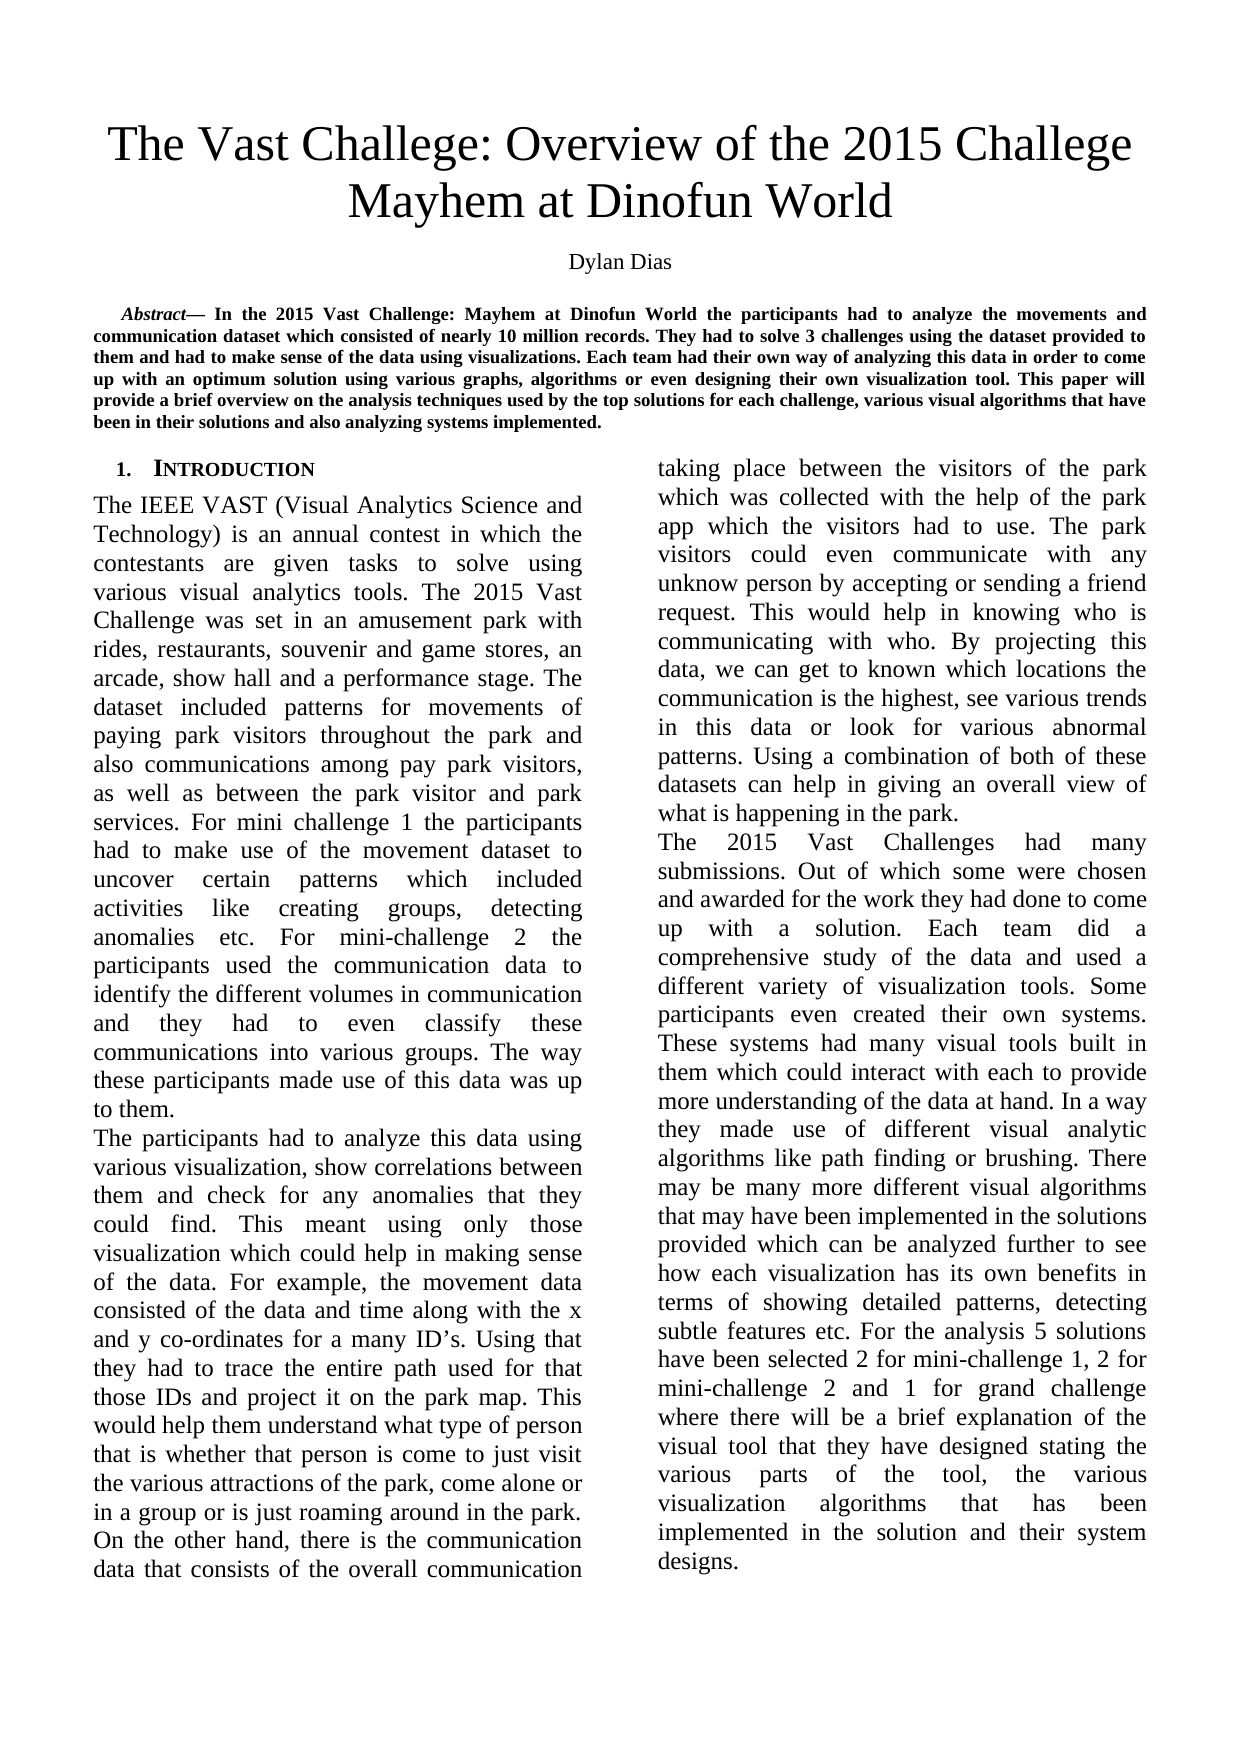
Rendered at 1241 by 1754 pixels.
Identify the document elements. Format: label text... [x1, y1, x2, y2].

text The 2015 Vast Challenges had many submissions. Out of which some were chosen and awarded for the work they had done to come up with a solution. Each team did a comprehensive study of the data and used a different variety of visualization tools. Some participants even created their own systems. These systems had many visual tools built in them which could interact with each to provide more understanding of the data at hand. In a way they made use of different visual analytic algorithms like path finding or brushing. There may be many more different visual algorithms that may have been implemented in the solutions provided which can be analyzed further to see how each visualization has its own benefits in terms of showing detailed patterns, detecting subtle features etc. For the analysis 5 solutions have been selected 2 for mini-challenge 1, 2 for mini-challenge 2 and 1 for grand challenge where there will be a brief explanation of the visual tool that they have designed stating the various parts of the tool, the various visualization algorithms that has been implemented in the solution and their system designs. [658, 827, 1147, 1574]
text The IEEE VAST (Visual Analytics Science and Technology) is an annual contest in which the contestants are given tasks to solve using various visual analytics tools. The 2015 Vast Challenge was set in an amusement park with rides, restaurants, souvenir and game stores, an arcade, show hall and a performance stage. The dataset included patterns for movements of paying park visitors throughout the park and also communications among pay park visitors, as well as between the park visitor and park services. For mini challenge 1 the participants had to make use of the movement dataset to uncover certain patterns which included activities like creating groups, detecting anomalies etc. For mini-challenge 2 the participants used the communication data to identify the different volumes in communication and they had to even classify these communications into various groups. The way these participants made use of this data was up to them. [93, 490, 583, 1123]
text Dylan Dias [469, 248, 771, 274]
text Abstract— In the 2015 Vast Challenge: Mayhem at Dinofun World the participants had to analyze the movements and communication dataset which consisted of nearly 10 million records. They had to solve 3 challenges using the dataset provided to them and had to make sense of the data using visualizations. Each team had their own way of analyzing this data in order to come up with an optimum solution using various graphs, algorithms or even designing their own visualization tool. This paper will provide a brief overview on the analysis techniques used by the top solutions for each challenge, various visual algorithms that have been in their solutions and also analyzing systems implemented. [93, 303, 1147, 432]
subtitle Introduction [116, 453, 583, 482]
text The participants had to analyze this data using various visualization, show correlations between them and check for any anomalies that they could find. This meant using only those visualization which could help in making sense of the data. For example, the movement data consisted of the data and time along with the x and y co-ordinates for a many ID’s. Using that they had to trace the entire path used for that those IDs and project it on the park map. This would help them understand what type of person that is whether that person is come to just visit the various attractions of the park, come alone or in a group or is just roaming around in the park. On the other hand, there is the communication data that consists of the overall communication taking place between the visitors of the park which was collected with the help of the park app which the visitors had to use. The park visitors could even communicate with any unknow person by accepting or sending a friend request. This would help in knowing who is communicating with who. By projecting this data, we can get to known which locations the communication is the highest, see various trends in this data or look for various abnormal patterns. Using a combination of both of these datasets can help in giving an overall view of what is happening in the park. [658, 453, 1147, 827]
text The participants had to analyze this data using various visualization, show correlations between them and check for any anomalies that they could find. This meant using only those visualization which could help in making sense of the data. For example, the movement data consisted of the data and time along with the x and y co-ordinates for a many ID’s. Using that they had to trace the entire path used for that those IDs and project it on the park map. This would help them understand what type of person that is whether that person is come to just visit the various attractions of the park, come alone or in a group or is just roaming around in the park. On the other hand, there is the communication data that consists of the overall communication taking place between the visitors of the park which was collected with the help of the park app which the visitors had to use. The park visitors could even communicate with any unknow person by accepting or sending a friend request. This would help in knowing who is communicating with who. By projecting this data, we can get to known which locations the communication is the highest, see various trends in this data or look for various abnormal patterns. Using a combination of both of these datasets can help in giving an overall view of what is happening in the park. [93, 1123, 583, 1583]
text The Vast Challege: Overview of the 2015 Challege Mayhem at Dinofun World [93, 114, 1147, 229]
